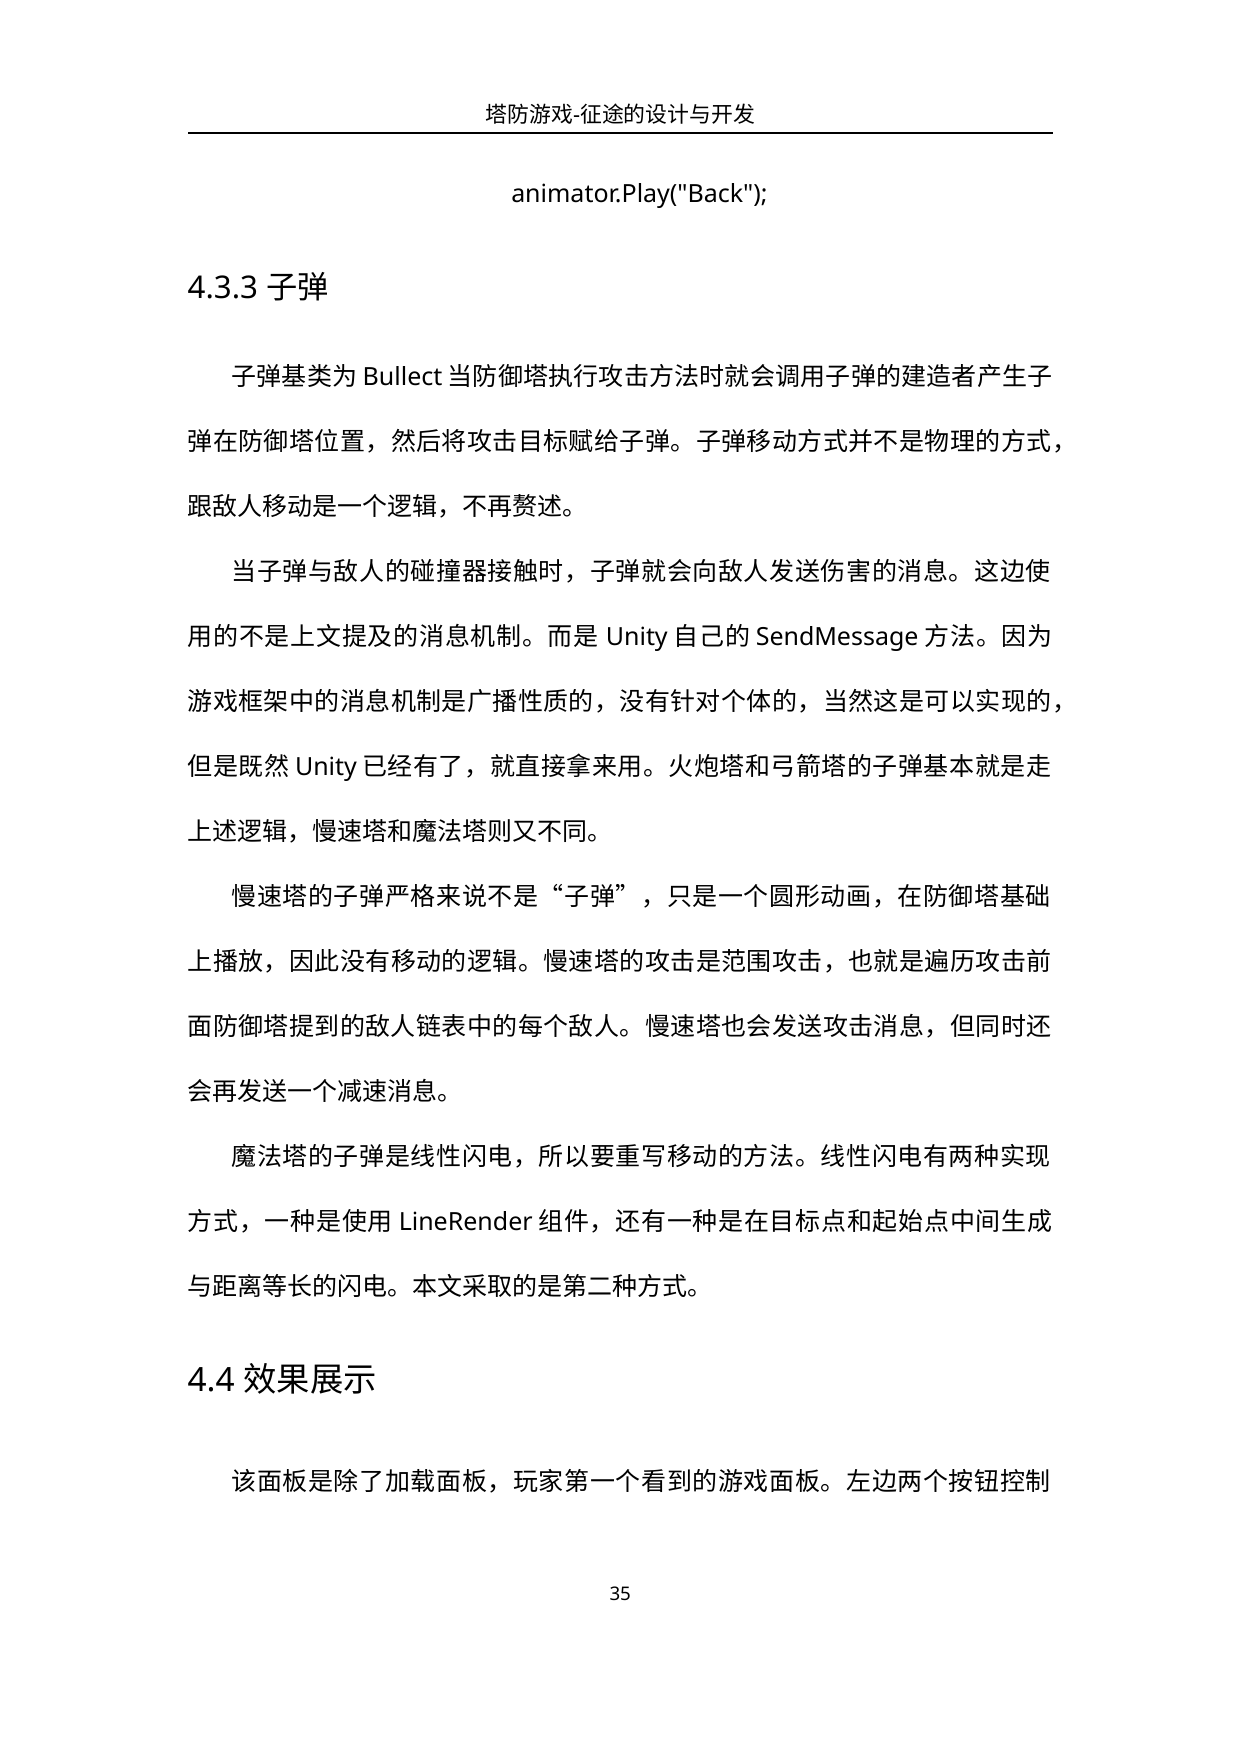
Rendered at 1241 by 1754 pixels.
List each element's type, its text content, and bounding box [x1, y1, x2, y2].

text 魔法塔的子弹是线性闪电，所以要重写移动的方法。线性闪电有两种实现方式，一种是使用LineRender组件，还有一种是在目标点和起始点中间生成与距离等长的闪电。本文采取的是第二种方式。 [187, 1122, 1053, 1317]
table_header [456, 160, 784, 225]
text 子弹基类为Bullect当防御塔执行攻击方法时就会调用子弹的建造者产生子弹在防御塔位置，然后将攻击目标赋给子弹。子弹移动方式并不是物理的方式，跟敌人移动是一个逻辑，不再赘述。 [187, 342, 1053, 537]
text 慢速塔的子弹严格来说不是“子弹”，只是一个圆形动画，在防御塔基础上播放，因此没有移动的逻辑。慢速塔的攻击是范围攻击，也就是遍历攻击前面防御塔提到的敌人链表中的每个敌人。慢速塔也会发送攻击消息，但同时还会再发送一个减速消息。 [187, 862, 1053, 1122]
text 当子弹与敌人的碰撞器接触时，子弹就会向敌人发送伤害的消息。这边使用的不是上文提及的消息机制。而是Unity自己的SendMessage方法。因为游戏框架中的消息机制是广播性质的，没有针对个体的，当然这是可以实现的，但是既然Unity已经有了，就直接拿来用。火炮塔和弓箭塔的子弹基本就是走上述逻辑，慢速塔和魔法塔则又不同。 [187, 537, 1053, 862]
subtitle 4.3.3 子弹 [187, 252, 1053, 317]
subtitle 4.4 效果展示 [187, 1344, 1053, 1409]
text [187, 1447, 1053, 1512]
